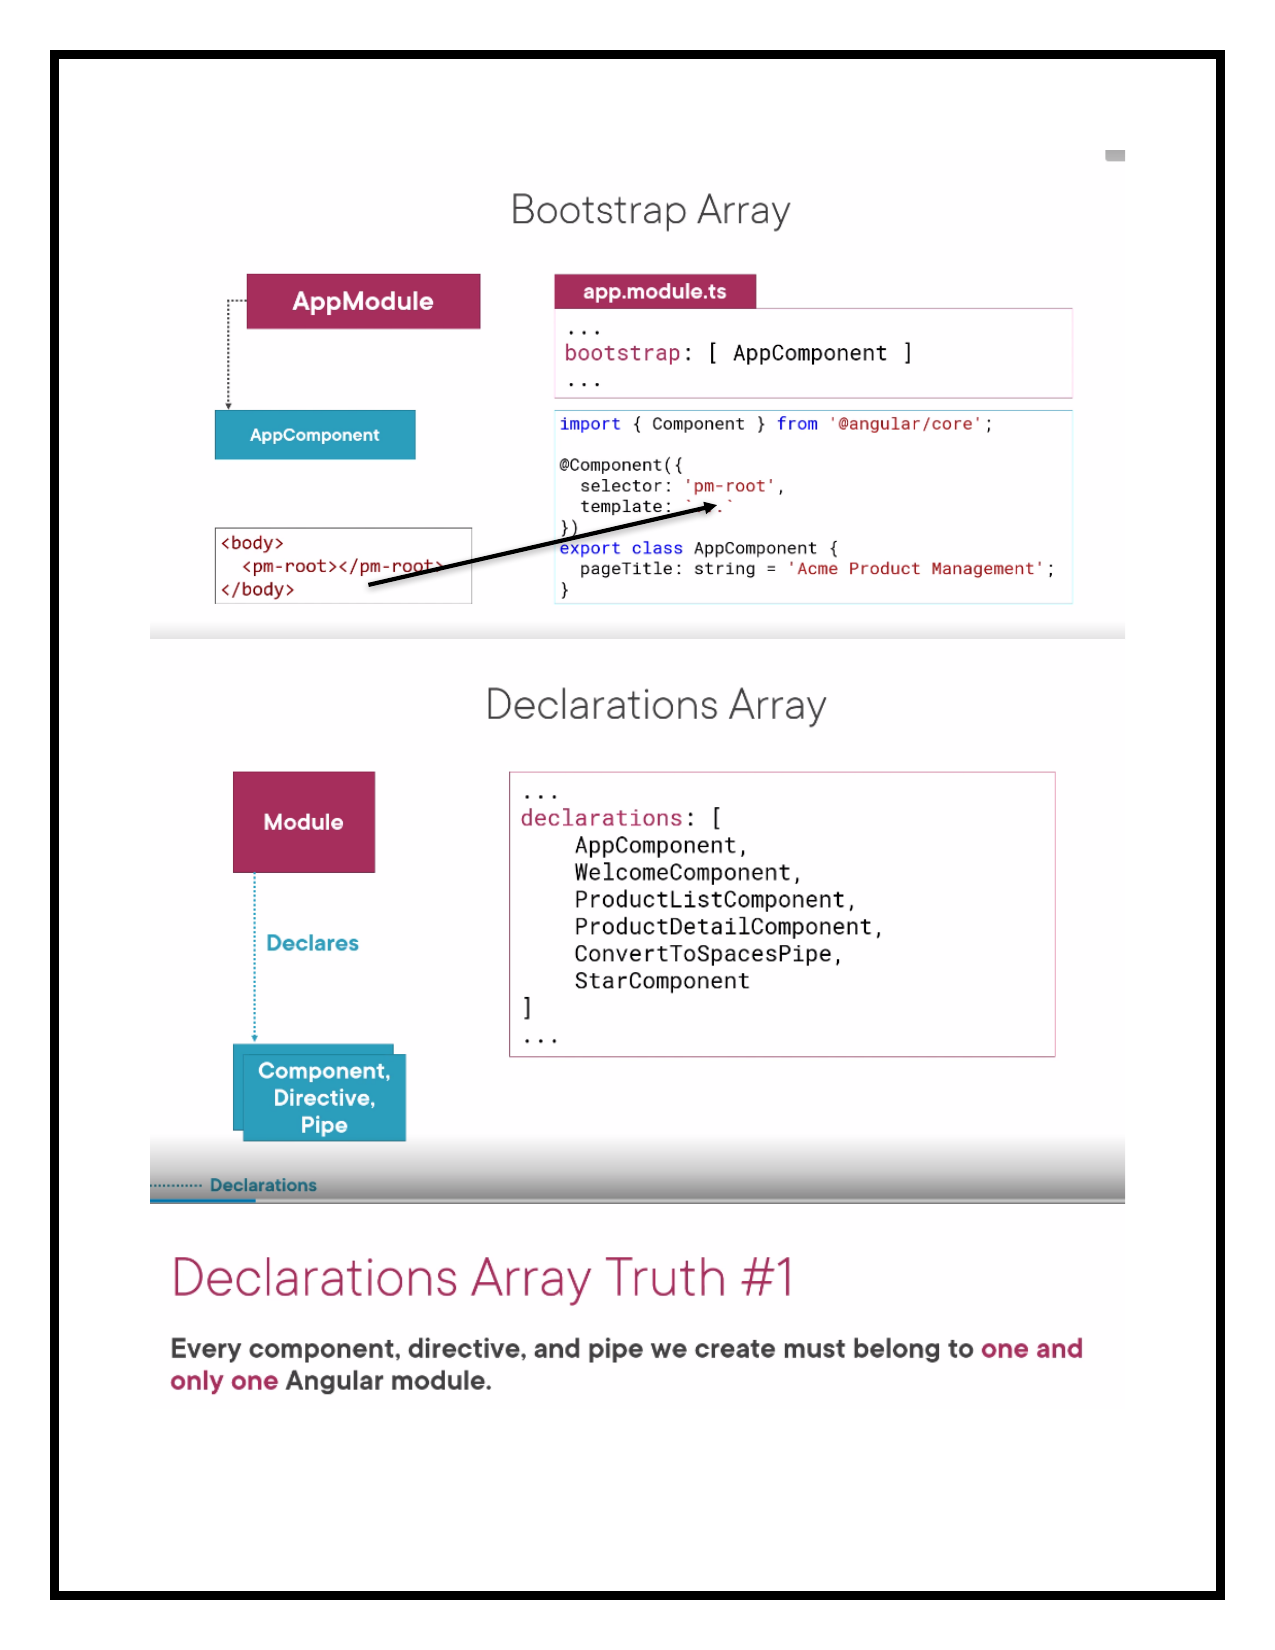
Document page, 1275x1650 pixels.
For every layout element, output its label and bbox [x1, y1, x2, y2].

picture [150, 150, 1125, 1409]
